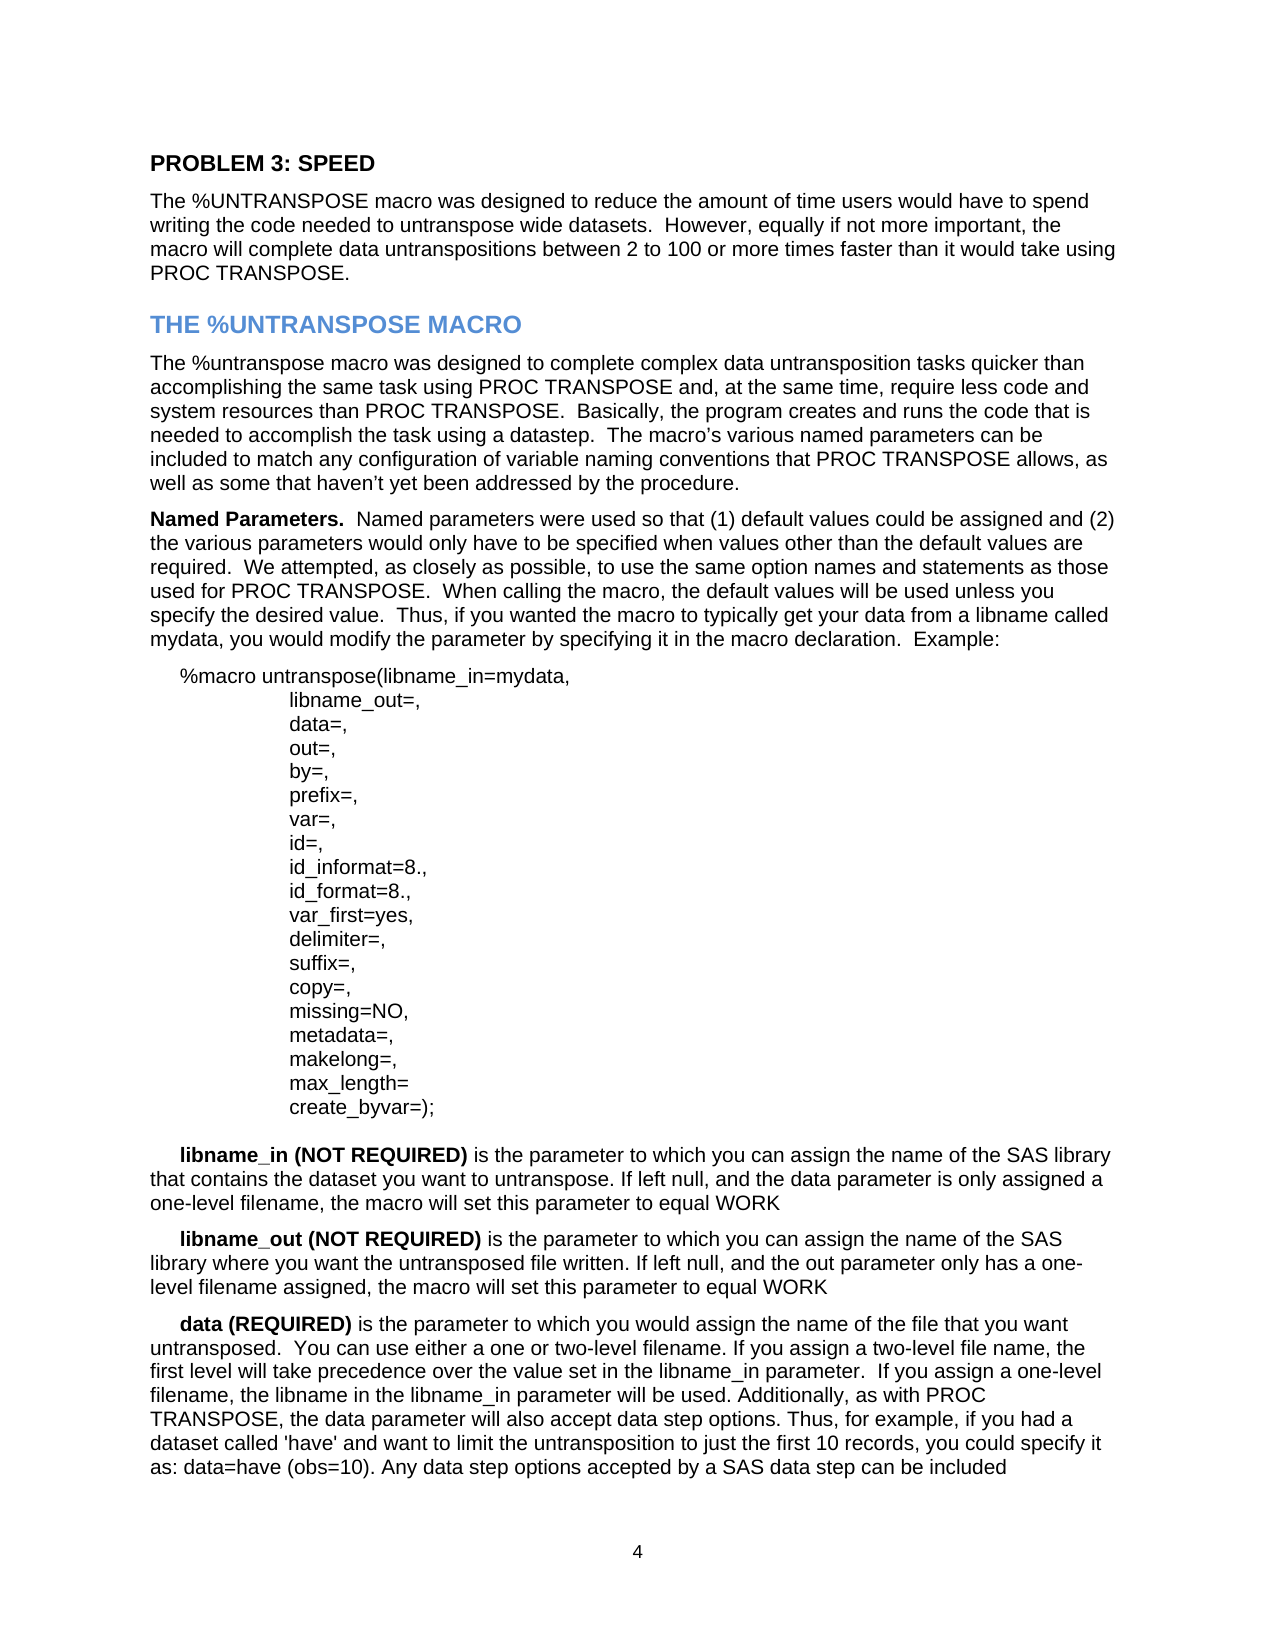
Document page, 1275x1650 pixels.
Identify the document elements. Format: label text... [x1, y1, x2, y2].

text Named Parameters. Named parameters were used so that (1) default values could be assigned and (2) the various parameters would only have to be specified when values other than the default values are required. We attempted, as closely as possible, to use the same option names and statements as those used for PROC TRANSPOSE. When calling the macro, the default values will be used unless you specify the desired value. Thus, if you wanted the macro to typically get your data from a libname called mydata, you would modify the parameter by specifying it in the macro declaration. Example: [150, 507, 1125, 651]
text create_byvar=); [179, 1095, 1125, 1119]
text id_informat=8., [179, 855, 1125, 879]
text data (REQUIRED) is the parameter to which you would assign the name of the file that you want untransposed. You can use either a one or two-level filename. If you assign a two-level file name, the first level will take precedence over the value set in the libname_in parameter. If you assign a one-level filename, the libname in the libname_in parameter will be used. Additionally, as with PROC TRANSPOSE, the data parameter will also accept data step options. Thus, for example, if you had a dataset called 'have' and want to limit the untransposition to just the first 10 records, you could specify it as: data=have (obs=10). Any data step options accepted by a SAS data step can be included [150, 1311, 1125, 1479]
text The %untranspose macro was designed to complete complex data untransposition tasks quicker than accomplishing the same task using PROC TRANSPOSE and, at the same time, require less code and system resources than PROC TRANSPOSE. Basically, the program creates and runs the code that is needed to accomplish the task using a datastep. The macro’s various named parameters can be included to match any configuration of variable naming conventions that PROC TRANSPOSE allows, as well as some that haven’t yet been addressed by the procedure. [150, 351, 1125, 495]
text The %UNTRANSPOSE macro was designed to reduce the amount of time users would have to spend writing the code needed to untranspose wide datasets. However, equally if not more important, the macro will complete data untranspositions between 2 to 100 or more times faster than it would take using PROC TRANSPOSE. [150, 189, 1125, 285]
text out=, [179, 735, 1125, 759]
text id_format=8., [179, 879, 1125, 903]
text libname_in (NOT REQUIRED) is the parameter to which you can assign the name of the SAS library that contains the dataset you want to untranspose. If left null, and the data parameter is only assigned a one-level filename, the macro will set this parameter to equal WORK [150, 1143, 1125, 1214]
text var_first=yes, [179, 903, 1125, 927]
text missing=NO, [179, 999, 1125, 1023]
text suffix=, [179, 951, 1125, 975]
text by=, [179, 759, 1125, 783]
text copy=, [179, 975, 1125, 999]
text libname_out=, [179, 687, 1125, 711]
text id=, [179, 831, 1125, 855]
text metadata=, [179, 1023, 1125, 1047]
text max_length= [179, 1071, 1125, 1095]
text %macro untranspose(libname_in=mydata, [179, 663, 1125, 687]
text libname_out (NOT REQUIRED) is the parameter to which you can assign the name of the SAS library where you want the untransposed file written. If left null, and the out parameter only has a one-level filename assigned, the macro will set this parameter to equal WORK [150, 1227, 1125, 1299]
text data=, [179, 711, 1125, 735]
text makelong=, [179, 1047, 1125, 1071]
text var=, [179, 807, 1125, 831]
subtitle THE %UNTRANSPOSE MACRO [150, 310, 1125, 338]
text prefix=, [179, 783, 1125, 807]
subtitle PROBLEM 3: Speed [150, 150, 1125, 176]
text delimiter=, [179, 927, 1125, 951]
